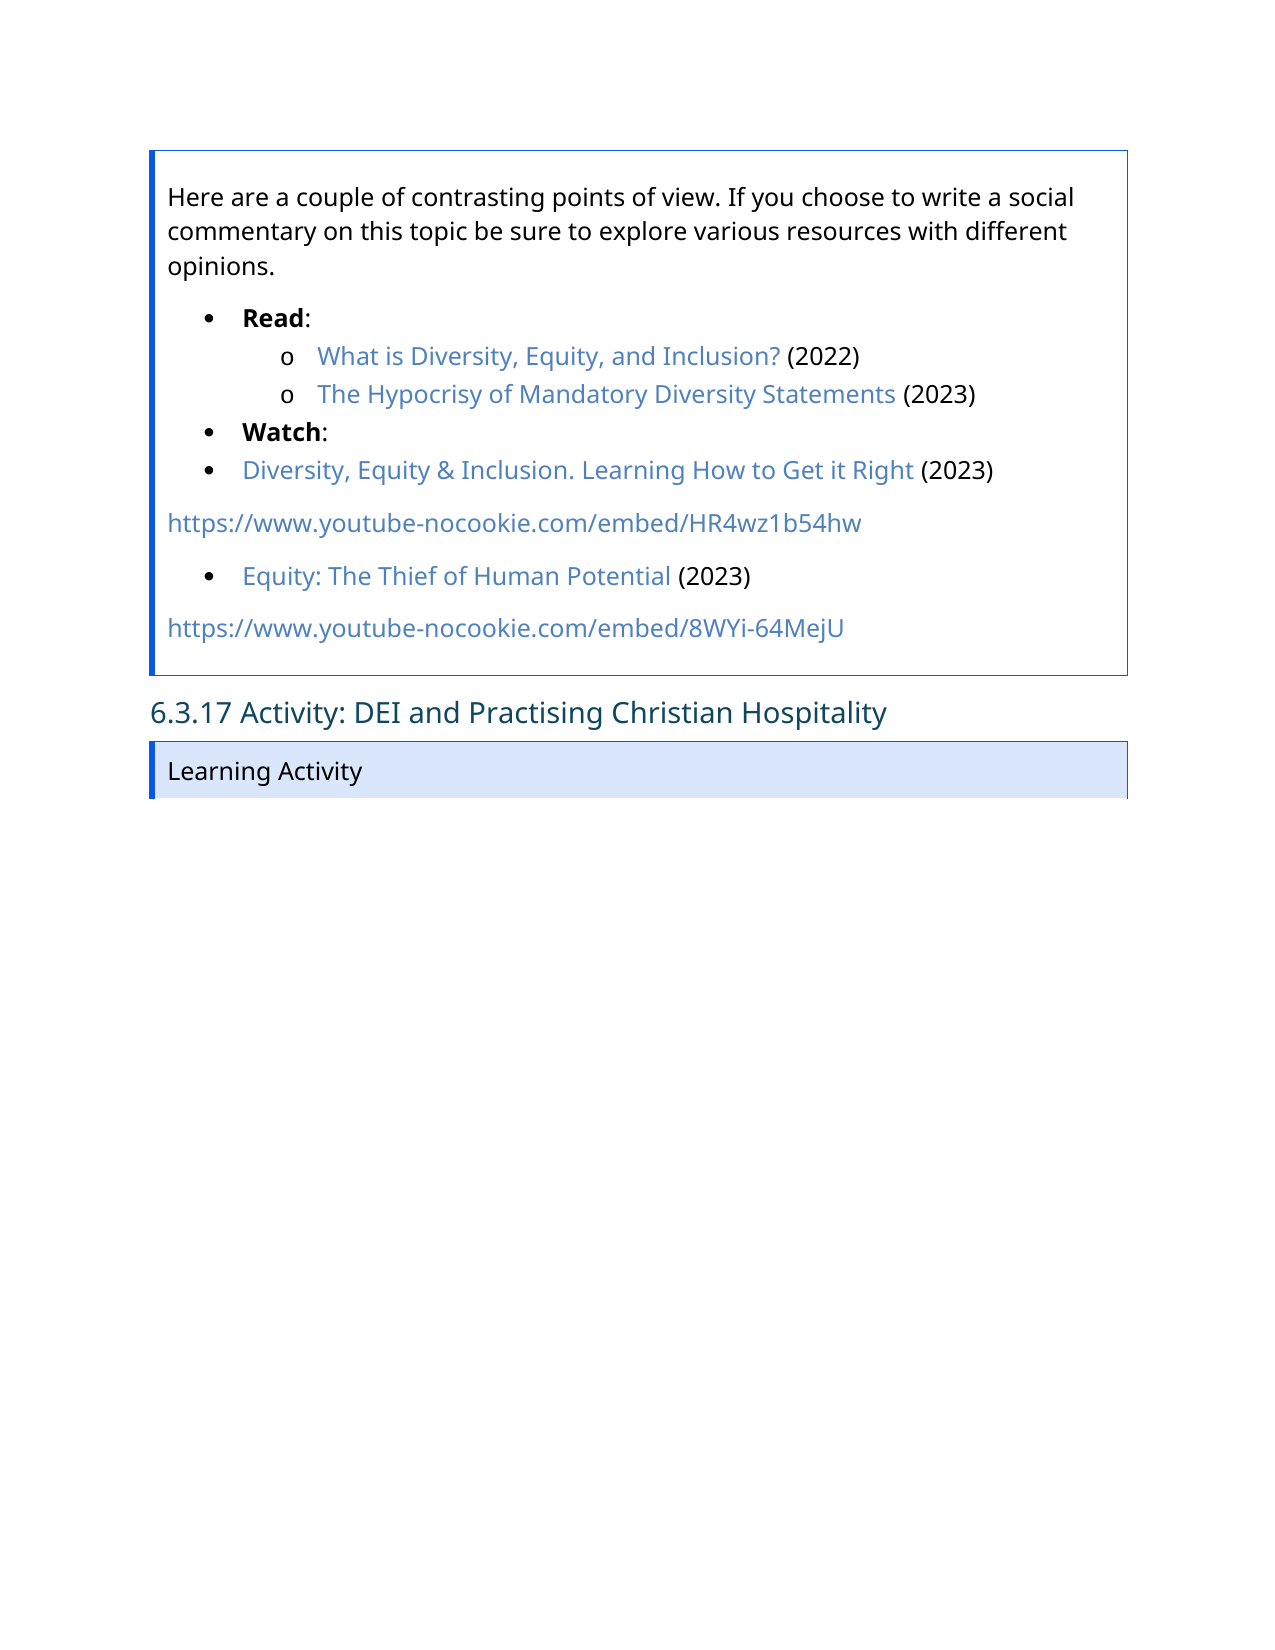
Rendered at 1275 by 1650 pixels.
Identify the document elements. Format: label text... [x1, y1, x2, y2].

table_header Learning Activity [155, 742, 1127, 798]
table_cell Here are a couple of contrasting points of view. If you choose to write a social commentary on this topic be sure to explore various resources with different opinions. Read: What is Diversity, Equity, and Inclusion? (2022) The Hypocrisy of Mandatory Diversity Statements (2023) Watch: Diversity, Equity & Inclusion. Learning How to Get it Right (2023) https://www.youtube-nocookie.com/embed/HR4wz1b54hw Equity: The Thief of Human Potential (2023) https://www.youtube-nocookie.com/embed/8WYi-64MejU [155, 151, 1127, 675]
subtitle 6.3.17 Activity: DEI and Practising Christian Hospitality [150, 693, 1125, 732]
